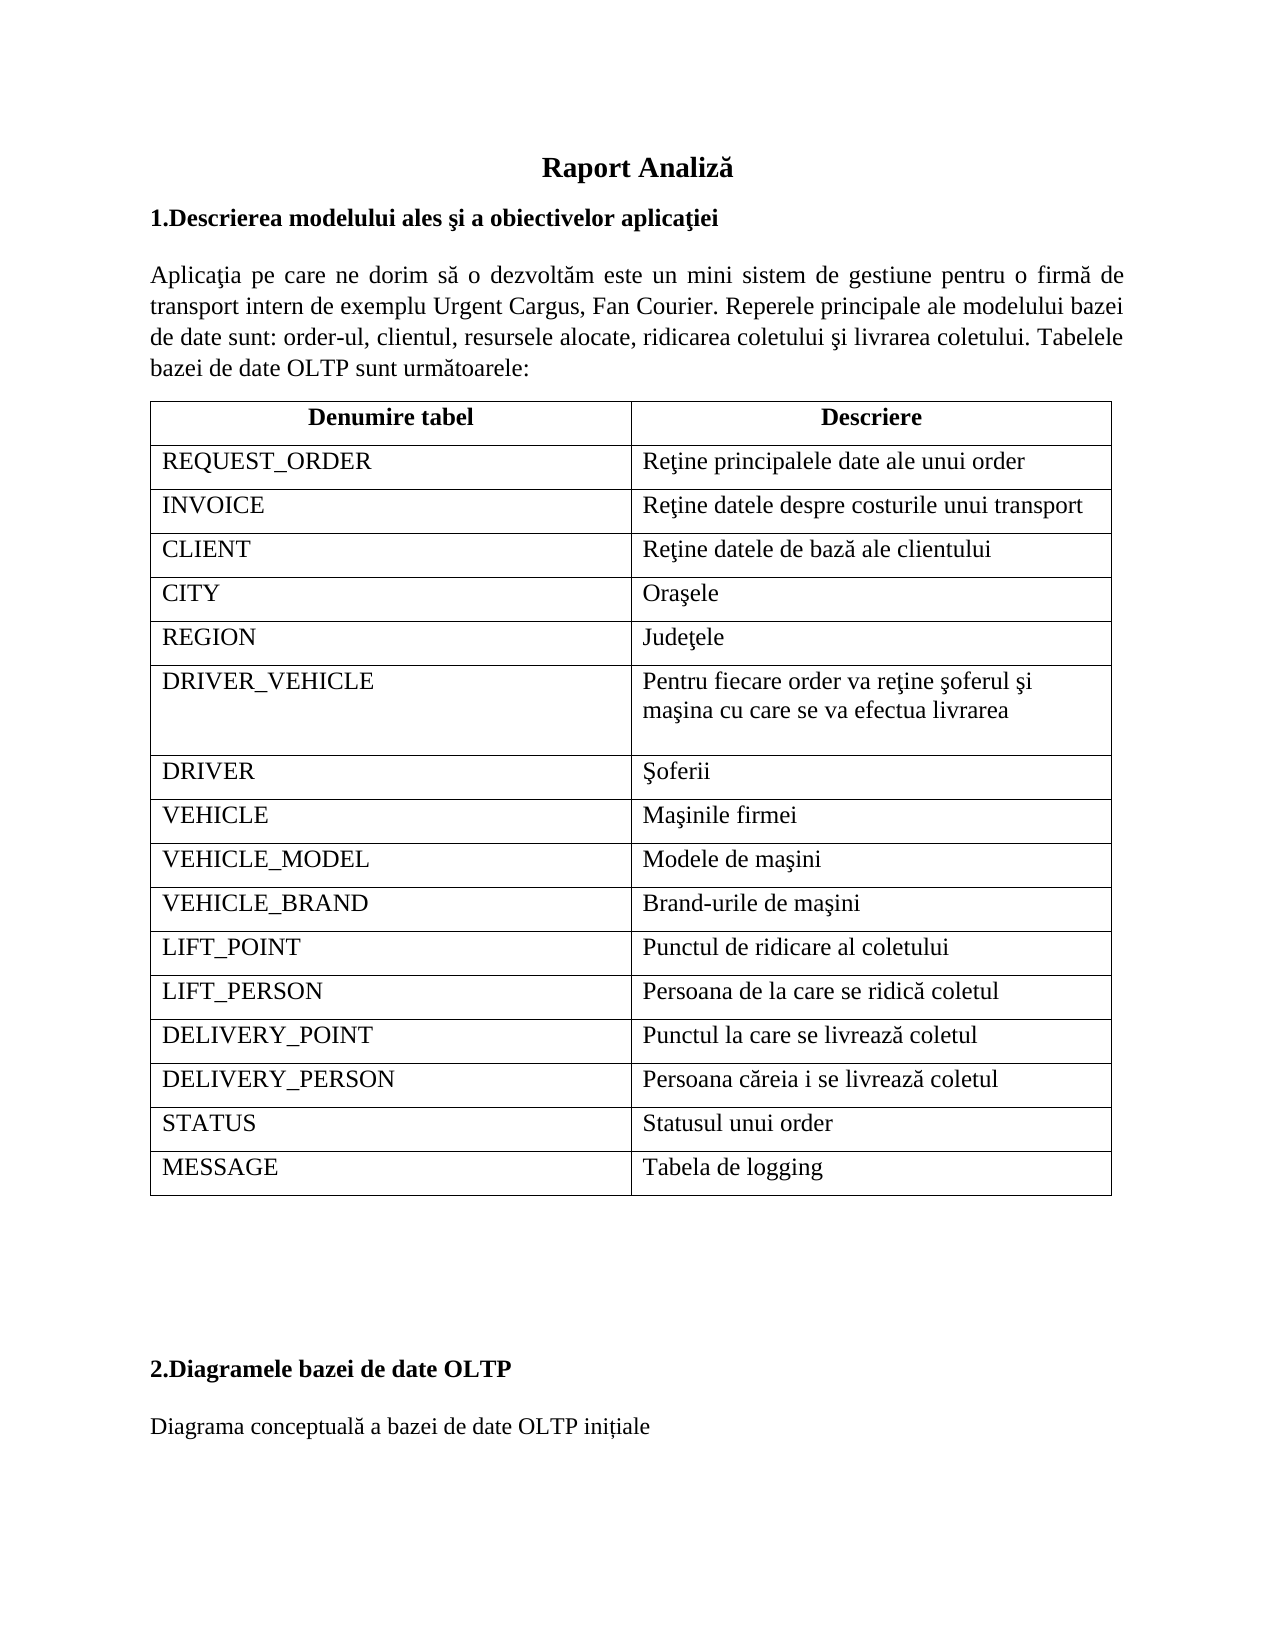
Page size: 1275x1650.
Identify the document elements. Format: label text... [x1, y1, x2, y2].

table_cell INVOICE [151, 490, 631, 533]
table_cell Punctul la care se livrează coletul [632, 1020, 1111, 1063]
table_cell Statusul unui order [632, 1108, 1111, 1151]
table_cell Pentru fiecare order va reţine şoferul şi maşina cu care se va efectua livrarea [632, 666, 1111, 755]
table_cell Maşinile firmei [632, 800, 1111, 843]
table_cell Şoferii [632, 756, 1111, 799]
table_cell CITY [151, 578, 631, 621]
table_cell Modele de maşini [632, 844, 1111, 887]
table_cell LIFT_PERSON [151, 976, 631, 1019]
table_cell Oraşele [632, 578, 1111, 621]
table_cell MESSAGE [151, 1152, 631, 1195]
table_cell LIFT_POINT [151, 932, 631, 975]
table_cell STATUS [151, 1108, 631, 1151]
table_header Descriere [632, 402, 1111, 445]
table_cell Reţine datele despre costurile unui transport [632, 490, 1111, 533]
table_cell DELIVERY_POINT [151, 1020, 631, 1063]
table_cell DELIVERY_PERSON [151, 1064, 631, 1107]
table_cell DRIVER_VEHICLE [151, 666, 631, 755]
table_cell Tabela de logging [632, 1152, 1111, 1195]
table_cell VEHICLE [151, 800, 631, 843]
table_cell Punctul de ridicare al coletului [632, 932, 1111, 975]
table_cell REQUEST_ORDER [151, 446, 631, 489]
text Diagrama conceptuală a bazei de date OLTP inițiale [150, 1412, 1125, 1439]
table_cell Reţine datele de bază ale clientului [632, 534, 1111, 577]
table_header Denumire tabel [151, 402, 631, 445]
table_cell REGION [151, 622, 631, 665]
table_cell DRIVER [151, 756, 631, 799]
text Aplicaţia pe care ne dorim să o dezvoltăm este un mini sistem de gestiune pentru o firmă de transport intern de exemplu Urgent Cargus, Fan Courier. Reperele principale ale modelului bazei de date sunt: order-ul, clientul, resursele alocate, ridicarea coletului şi livrarea coletului. Tabelele bazei de date OLTP sunt următoarele: [150, 260, 1125, 382]
text 1.Descrierea modelului ales şi a obiectivelor aplicaţiei [150, 203, 1125, 232]
table_cell Persoana căreia i se livrează coletul [632, 1064, 1111, 1107]
table_cell Reţine principalele date ale unui order [632, 446, 1111, 489]
table_cell VEHICLE_MODEL [151, 844, 631, 887]
text Raport Analiză [150, 150, 1125, 183]
table_cell Judeţele [632, 622, 1111, 665]
table_cell Brand-urile de maşini [632, 888, 1111, 931]
table_cell Persoana de la care se ridică coletul [632, 976, 1111, 1019]
table_cell VEHICLE_BRAND [151, 888, 631, 931]
table_cell CLIENT [151, 534, 631, 577]
text 2.Diagramele bazei de date OLTP [150, 1354, 1125, 1383]
